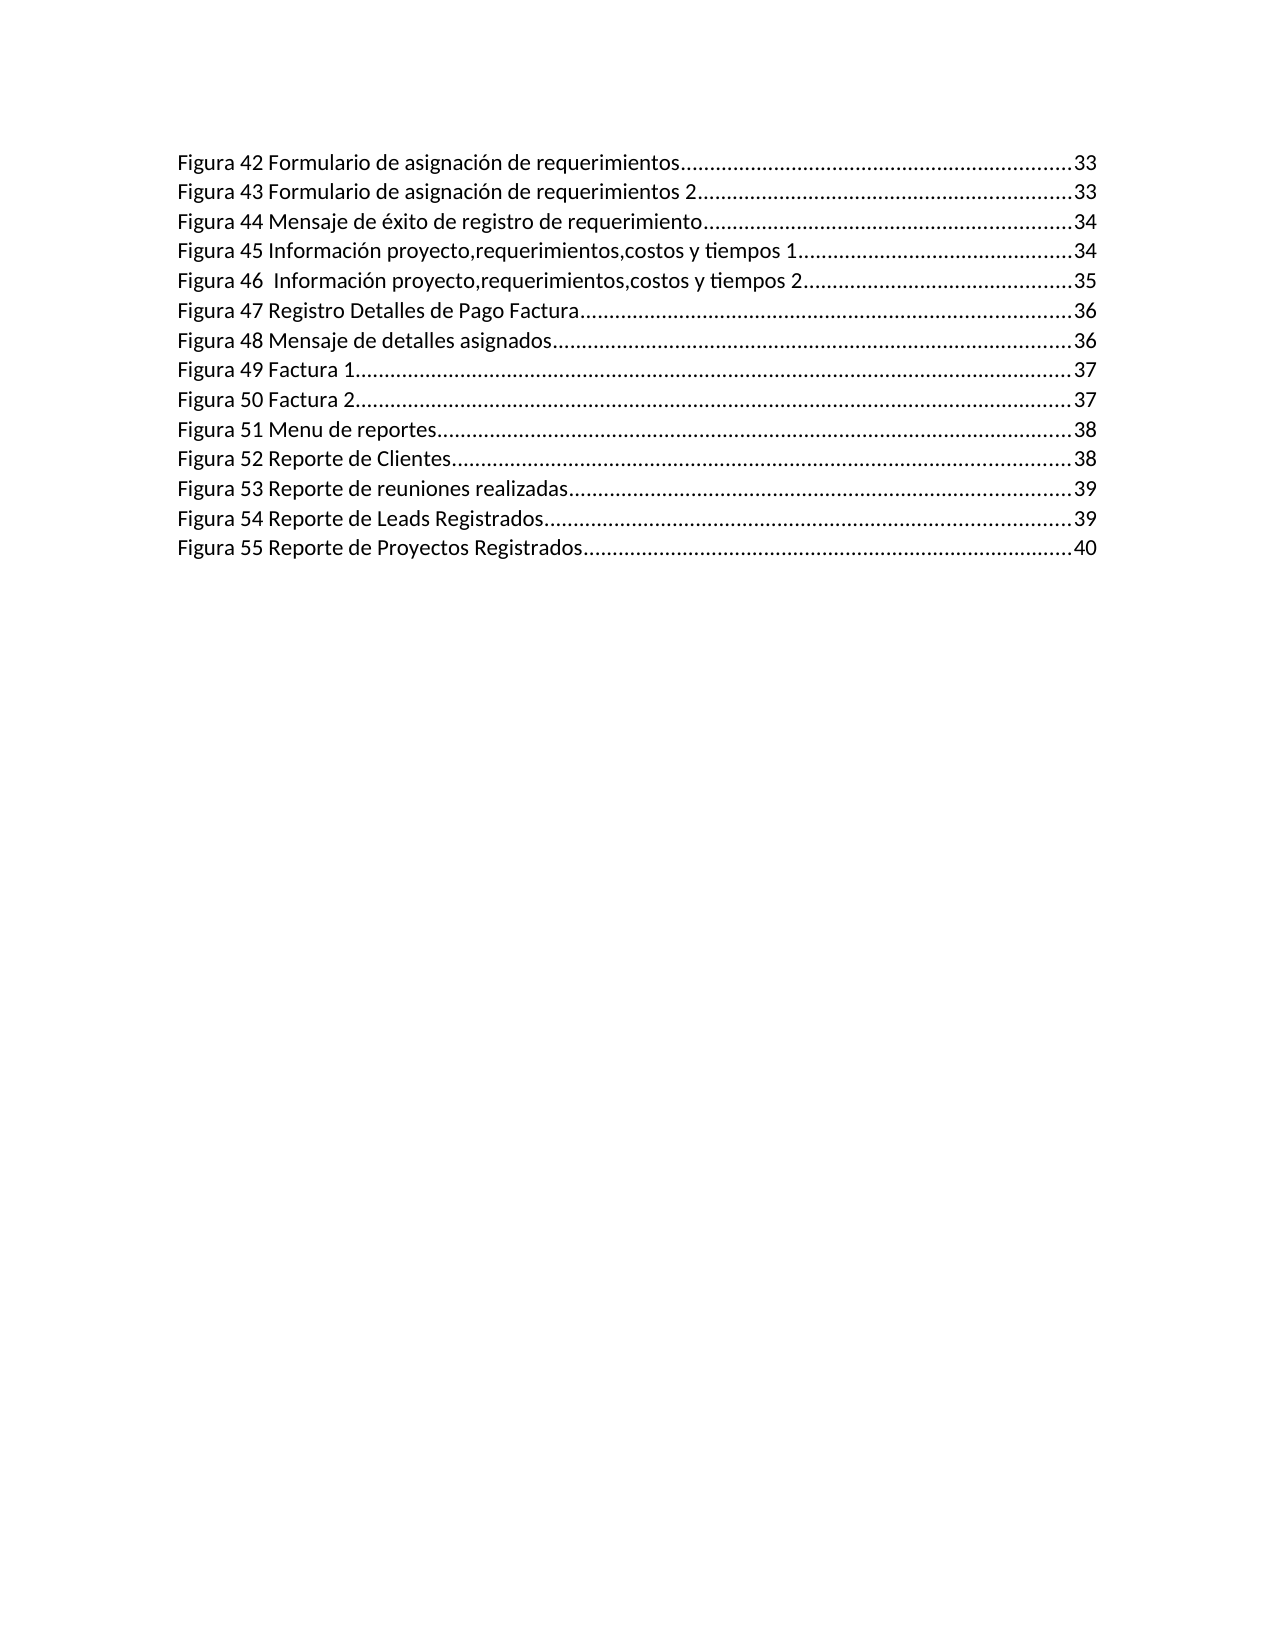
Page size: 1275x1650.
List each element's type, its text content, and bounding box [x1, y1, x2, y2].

text Figura 42 Formulario de asignación de requerimientos 33 [177, 148, 1098, 176]
text Figura 52 Reporte de Clientes 38 [177, 444, 1098, 472]
text Figura 49 Factura 1 37 [177, 355, 1098, 383]
text Figura 53 Reporte de reuniones realizadas 39 [177, 474, 1098, 502]
text Figura 50 Factura 2 37 [177, 385, 1098, 413]
text Figura 54 Reporte de Leads Registrados 39 [177, 504, 1098, 532]
text Figura 48 Mensaje de detalles asignados 36 [177, 326, 1098, 354]
text Figura 47 Registro Detalles de Pago Factura 36 [177, 296, 1098, 324]
text Figura 51 Menu de reportes 38 [177, 415, 1098, 443]
text Figura 55 Reporte de Proyectos Registrados 40 [177, 533, 1098, 562]
text Figura 45 Información proyecto,requerimientos,costos y tiempos 1 34 [177, 237, 1098, 265]
text Figura 46 Información proyecto,requerimientos,costos y tiempos 2 35 [177, 266, 1098, 294]
text Figura 44 Mensaje de éxito de registro de requerimiento 34 [177, 207, 1098, 235]
text Figura 43 Formulario de asignación de requerimientos 2 33 [177, 177, 1098, 205]
